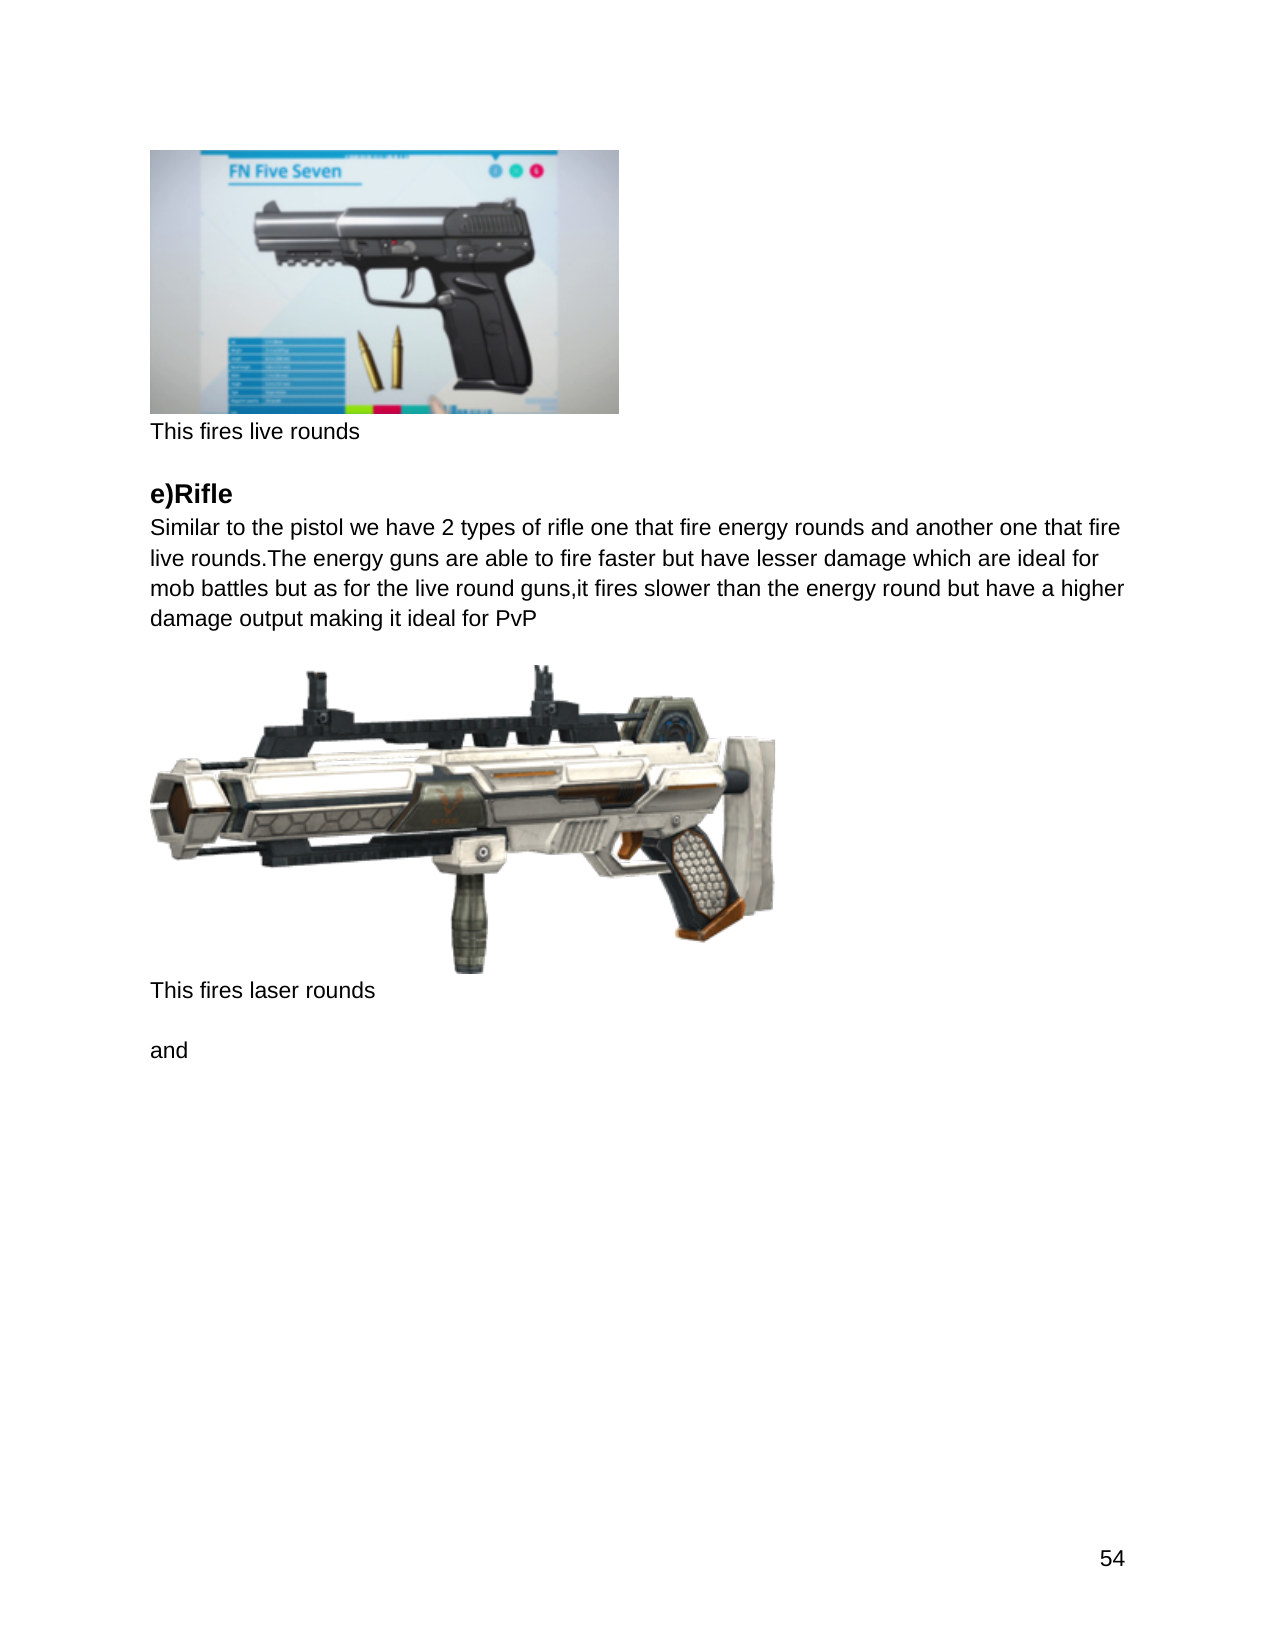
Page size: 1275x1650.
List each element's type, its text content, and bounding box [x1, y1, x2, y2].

picture [150, 665, 775, 974]
text e)Rifle [150, 478, 1125, 509]
text This fires live rounds [150, 418, 1125, 444]
text and [150, 1037, 1125, 1064]
text This fires laser rounds [150, 977, 1125, 1003]
picture [150, 150, 619, 414]
text Similar to the pistol we have 2 types of rifle one that fire energy rounds and another one that fire live rounds.The energy guns are able to fire faster but have lesser damage which are ideal for mob battles but as for the live round guns,it fires slower than the energy round but have a higher damage output making it ideal for PvP [150, 514, 1125, 631]
